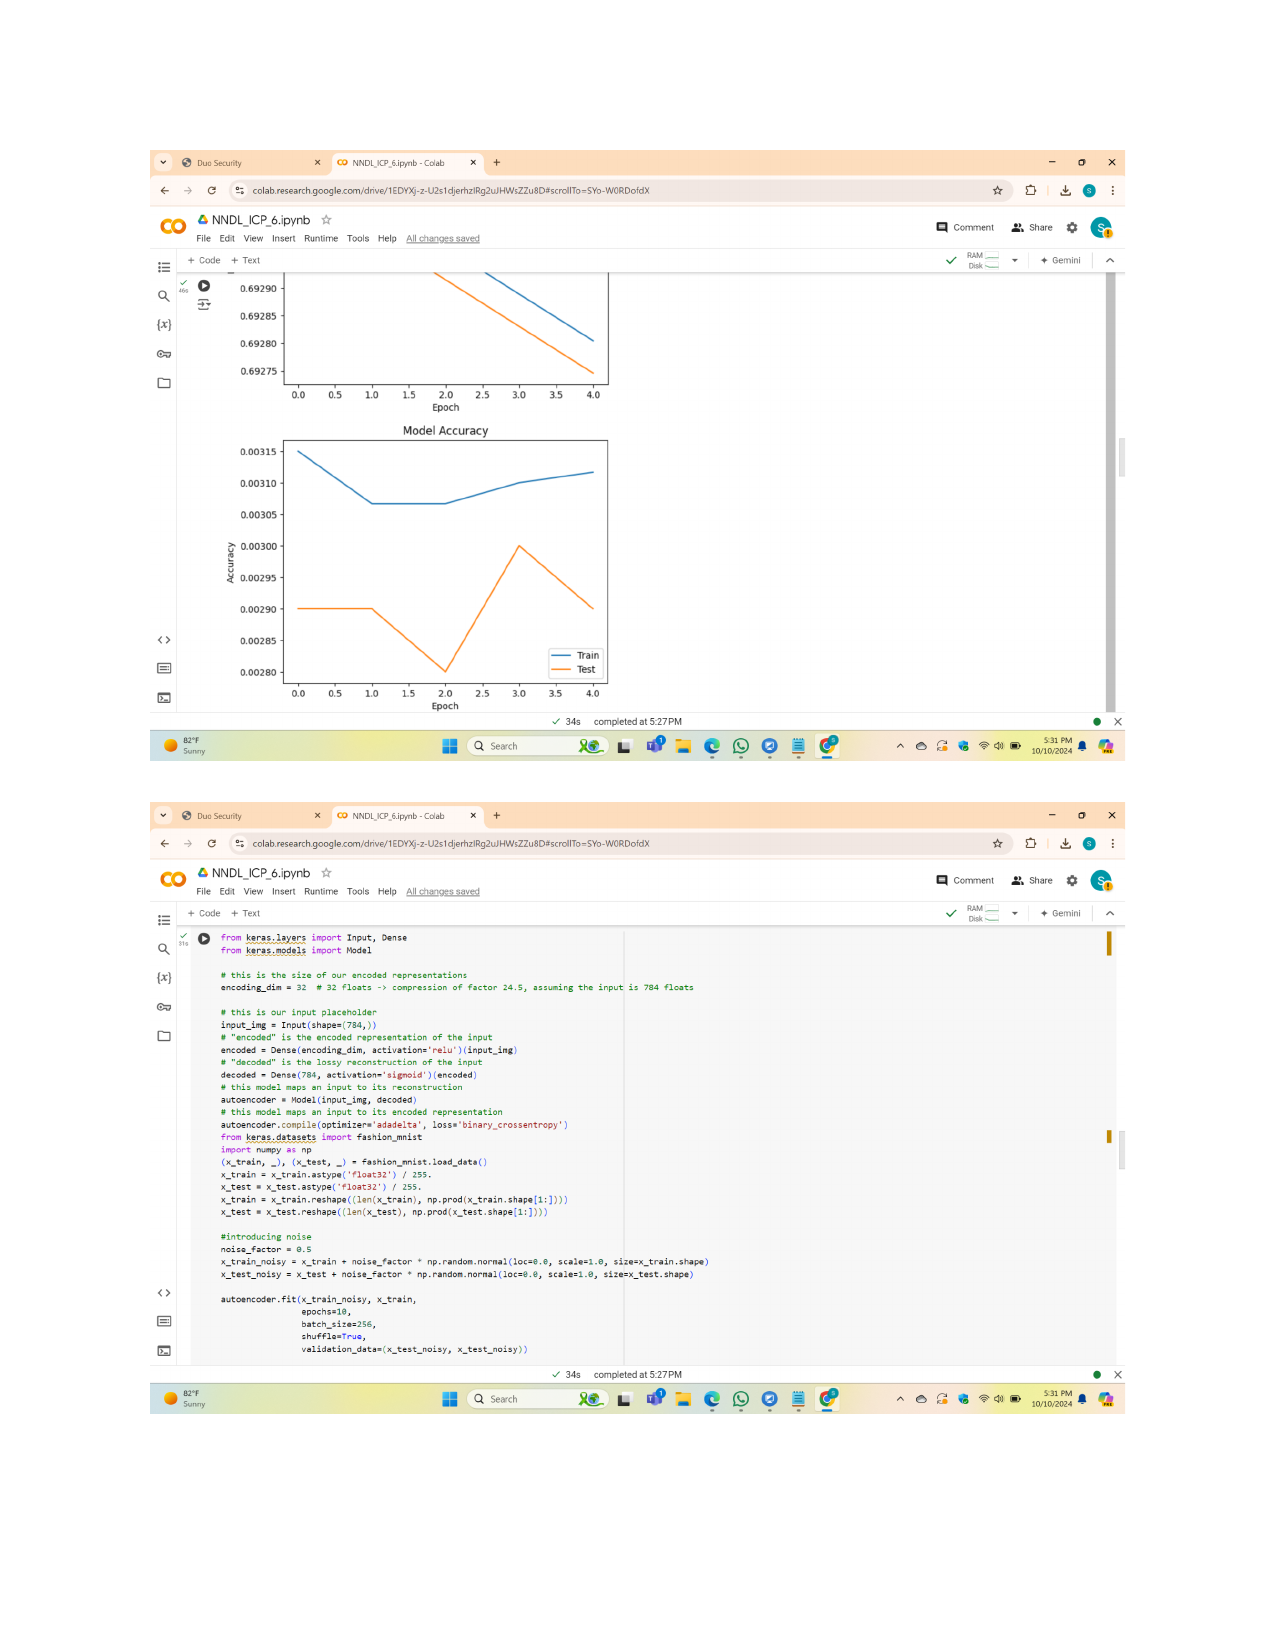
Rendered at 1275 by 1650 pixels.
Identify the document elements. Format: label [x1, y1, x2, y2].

picture [150, 802, 1125, 1414]
picture [150, 150, 1125, 761]
